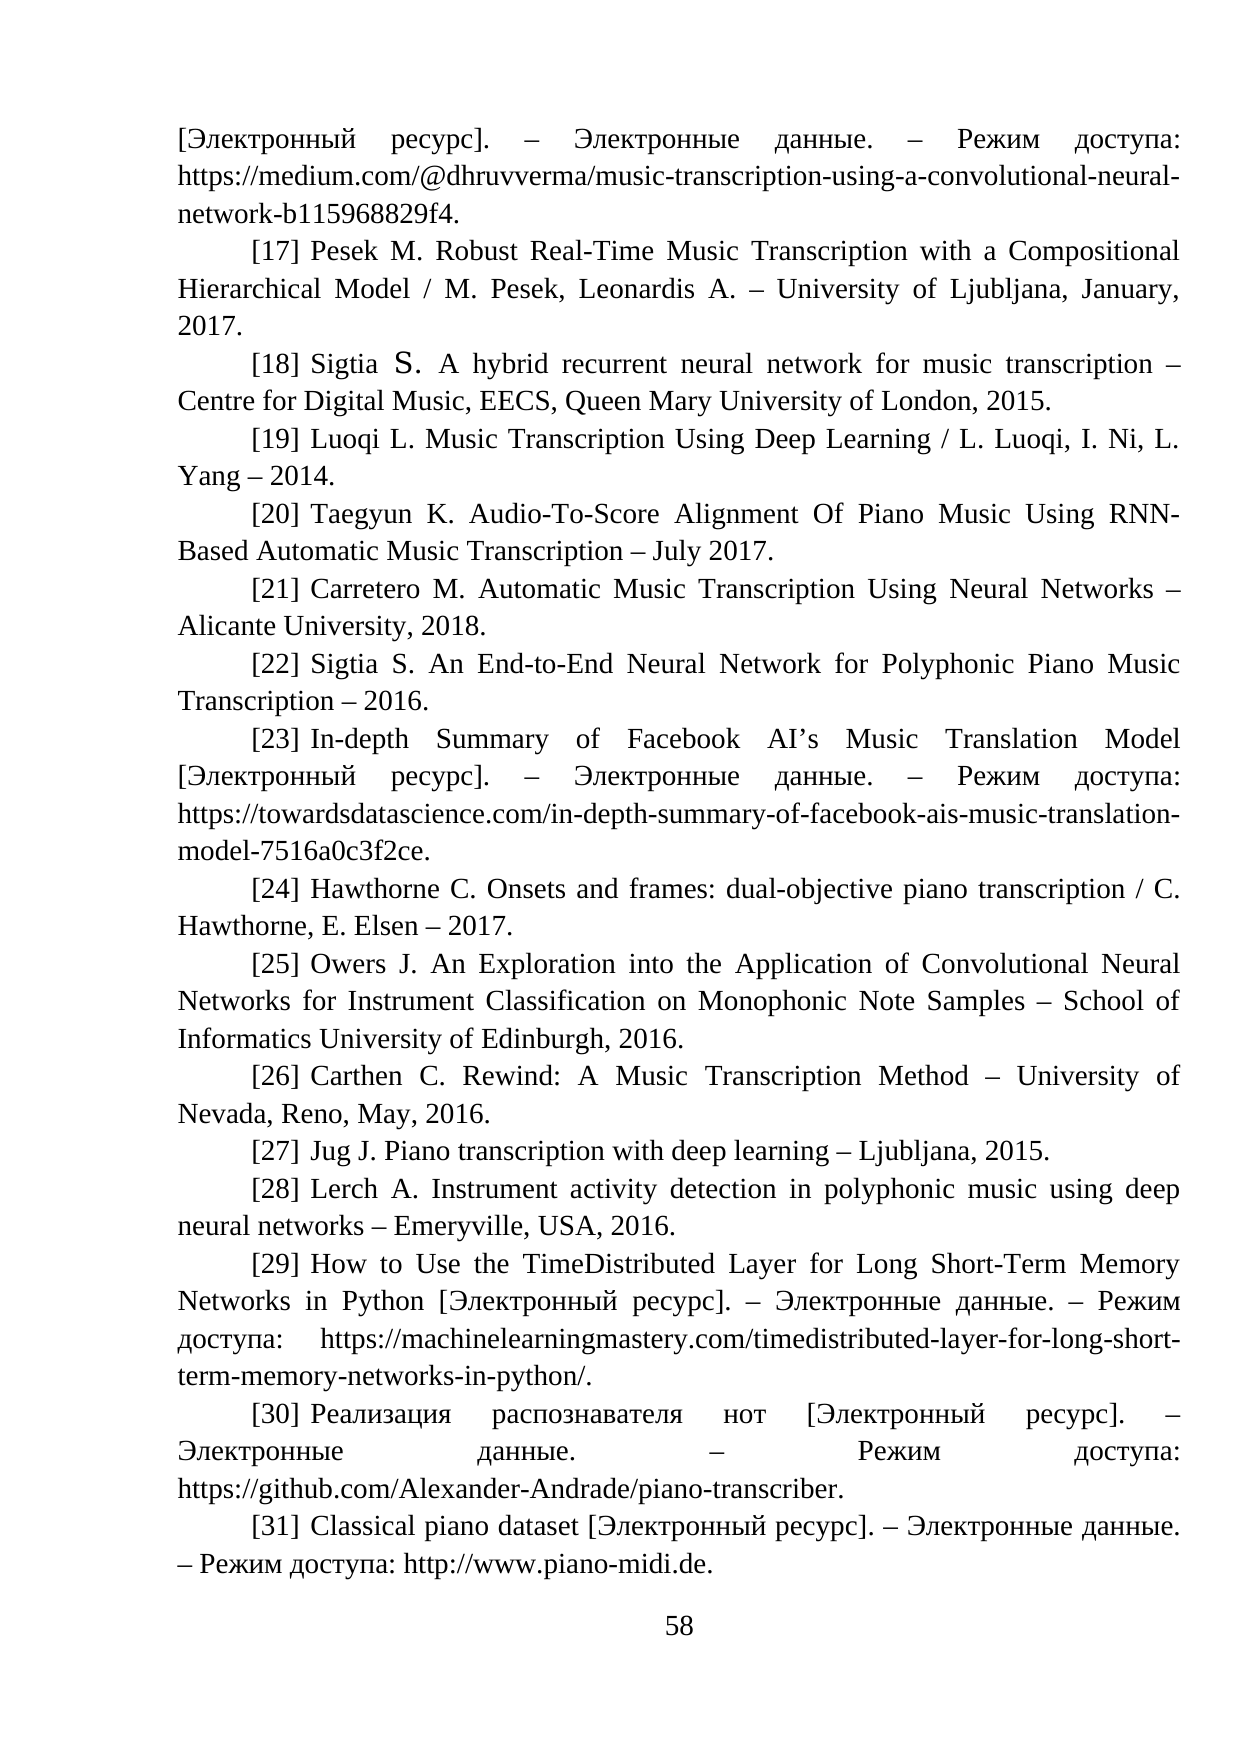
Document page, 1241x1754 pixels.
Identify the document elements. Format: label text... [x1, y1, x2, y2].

text Sigtia S. A hybrid recurrent neural network for music transcription –Centre for Digital Music, EECS, Queen Mary University of London, 2015. [177, 343, 1181, 418]
text In-depth Summary of Facebook AI’s Music Translation Model [Электронный ресурс]. – Электронные данные. – Режим доступа: https://towardsdatascience.com/in-depth-summary-of-facebook-ais-music-translation-model-7516a0c3f2ce. [177, 718, 1181, 868]
text Carretero M. Automatic Music Transcription Using Neural Networks – Alicante University, 2018. [177, 568, 1181, 643]
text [177, 118, 1181, 231]
text Sigtia S. An End-to-End Neural Network for Polyphonic Piano Music Transcription – 2016. [177, 643, 1181, 718]
text Classical piano dataset [Электронный ресурс]. – Электронные данные. – Режим доступа: http://www.piano-midi.de. [177, 1506, 1181, 1581]
text Lerch A. Instrument activity detection in polyphonic music using deep neural networks – Emeryville, USA, 2016. [177, 1168, 1181, 1243]
text Taegyun K. Audio-To-Score Alignment Of Piano Music Using RNN-Based Automatic Music Transcription – July 2017. [177, 493, 1181, 568]
text How to Use the TimeDistributed Layer for Long Short-Term Memory Networks in Python [Электронный ресурс]. – Электронные данные. – Режим доступа: https://machinelearningmastery.com/timedistributed-layer-for-long-short-term-memory-networks-in-python/. [177, 1243, 1181, 1393]
text Pesek M. Robust Real-Time Music Transcription with a Compositional Hierarchical Model / M. Pesek, Leonardis A. – University of Ljubljana, January, 2017. [177, 231, 1181, 343]
text Luoqi L. Music Transcription Using Deep Learning / L. Luoqi, I. Ni, L. Yang – 2014. [177, 418, 1181, 493]
text Jug J. Piano transcription with deep learning – Ljubljana, 2015. [177, 1131, 1181, 1168]
text Owers J. An Exploration into the Application of Convolutional Neural Networks for Instrument Classification on Monophonic Note Samples – School of Informatics University of Edinburgh, 2016. [177, 943, 1181, 1056]
text Carthen C. Rewind: A Music Transcription Method – University of Nevada, Reno, May, 2016. [177, 1056, 1181, 1131]
text Hawthorne C. Onsets and frames: dual-objective piano transcription / C. Hawthorne, E. Elsen – 2017. [177, 868, 1181, 943]
text Реализация распознавателя нот [Электронный ресурс]. – Электронные данные. – Режим доступа: https://github.com/Alexander-Andrade/piano-transcriber. [177, 1393, 1181, 1506]
